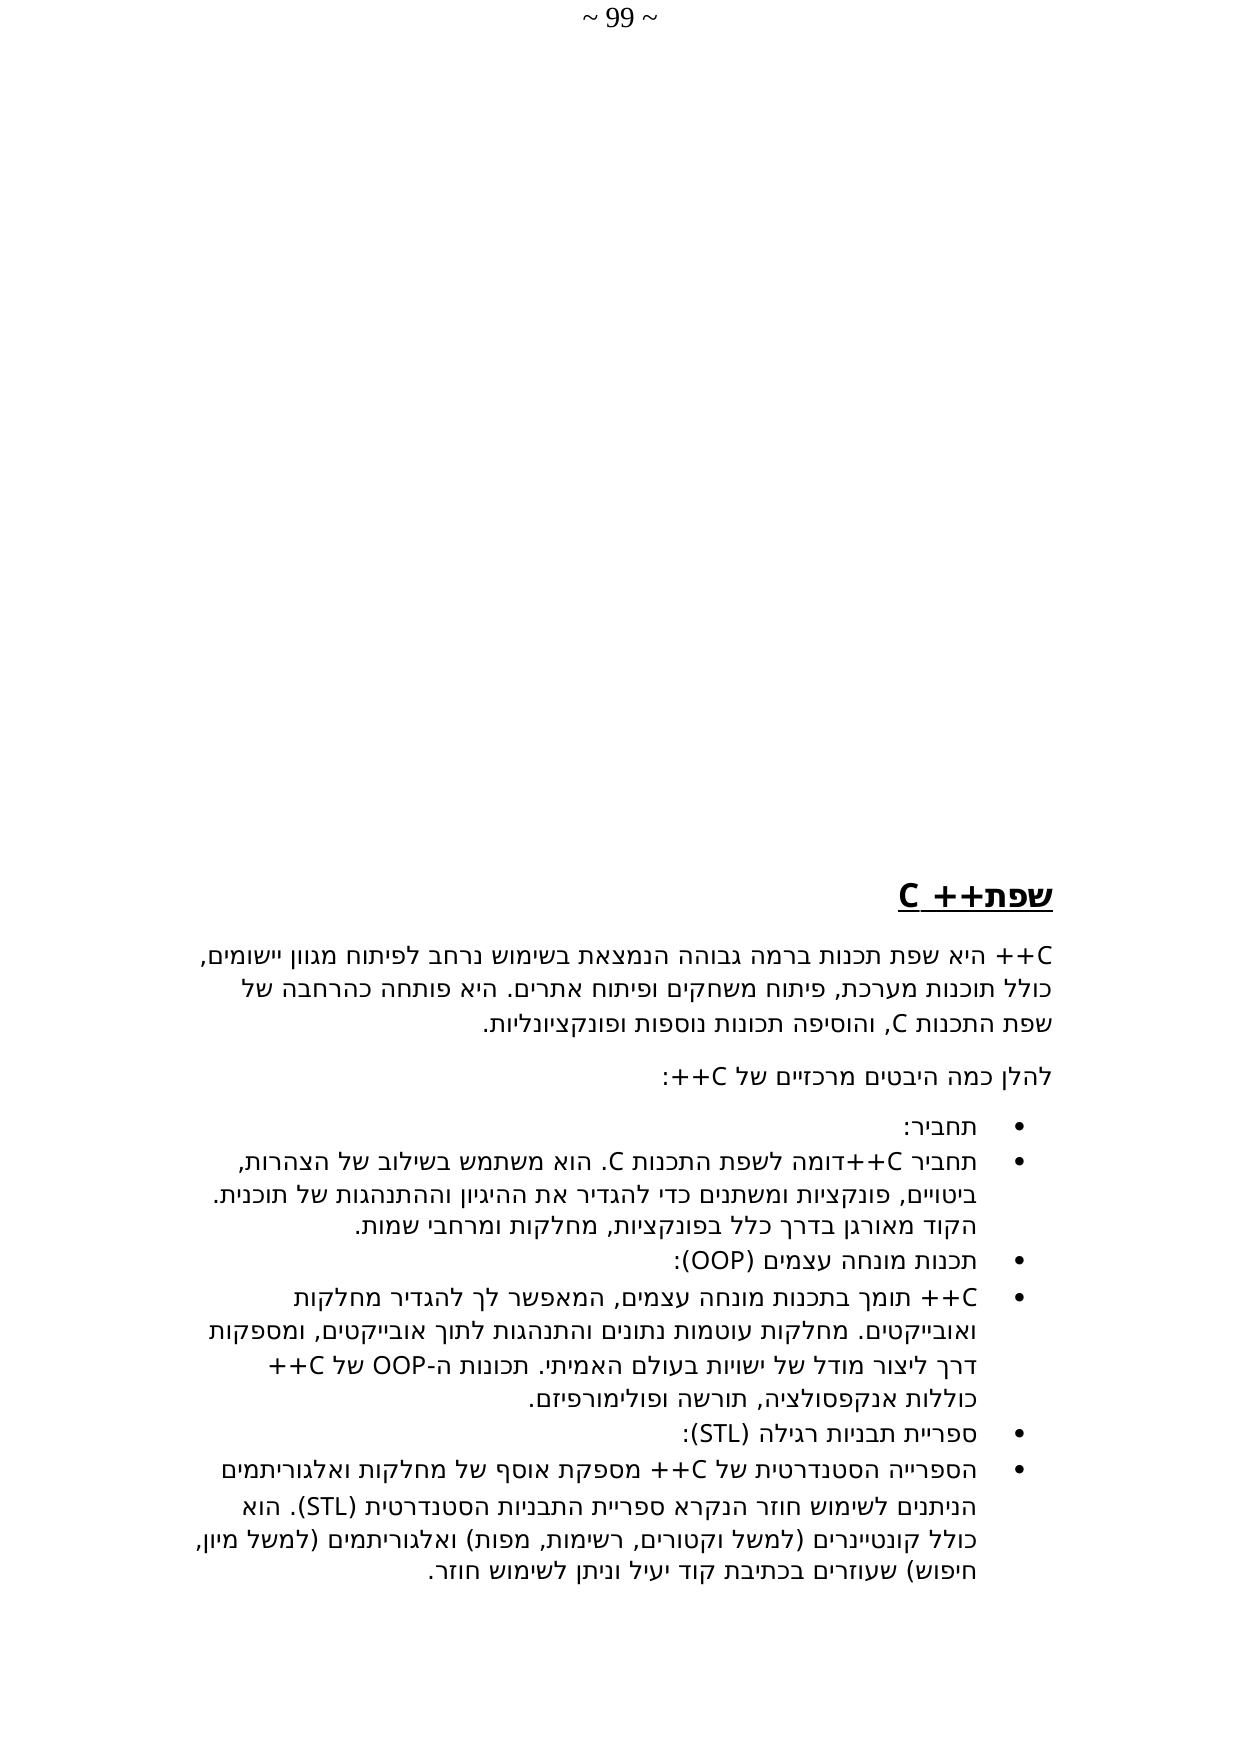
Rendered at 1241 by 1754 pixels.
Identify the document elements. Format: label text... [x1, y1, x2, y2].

subtitle שפת++ C [187, 872, 1053, 917]
text להלן כמה היבטים מרכזיים של C++: [187, 1059, 1053, 1093]
list הספרייה הסטנדרטית של C++ מספקת אוסף של מחלקות ואלגוריתמים הניתנים לשימוש חוזר הנקרא ספריית התבניות הסטנדרטית (STL). הוא כולל קונטיינרים (למשל וקטורים, רשימות, מפות) ואלגוריתמים (למשל מיון, חיפוש) שעוזרים בכתיבת קוד יעיל וניתן לשימוש חוזר. [187, 1452, 1015, 1585]
list ספריית תבניות רגילה (STL): [187, 1415, 1015, 1449]
text C++ היא שפת תכנות ברמה גבוהה הנמצאת בשימוש נרחב לפיתוח מגוון יישומים, כולל תוכנות מערכת, פיתוח משחקים ופיתוח אתרים. היא פותחה כהרחבה של שפת התכנות C, והוסיפה תכונות נוספות ופונקציונליות. [187, 937, 1053, 1039]
list תחביר: [187, 1112, 1015, 1141]
list תכנות מונחה עצמים (OOP): [187, 1243, 1015, 1277]
list תחביר C++דומה לשפת התכנות C. הוא משתמש בשילוב של הצהרות, ביטויים, פונקציות ומשתנים כדי להגדיר את ההיגיון וההתנהגות של תוכנית. הקוד מאורגן בדרך כלל בפונקציות, מחלקות ומרחבי שמות. [187, 1144, 1015, 1241]
list C++ תומך בתכנות מונחה עצמים, המאפשר לך להגדיר מחלקות ואובייקטים. מחלקות עוטמות נתונים והתנהגות לתוך אובייקטים, ומספקות דרך ליצור מודל של ישויות בעולם האמיתי. תכונות ה-OOP של C++ כוללות אנקפסולציה, תורשה ופולימורפיזם. [187, 1280, 1015, 1413]
